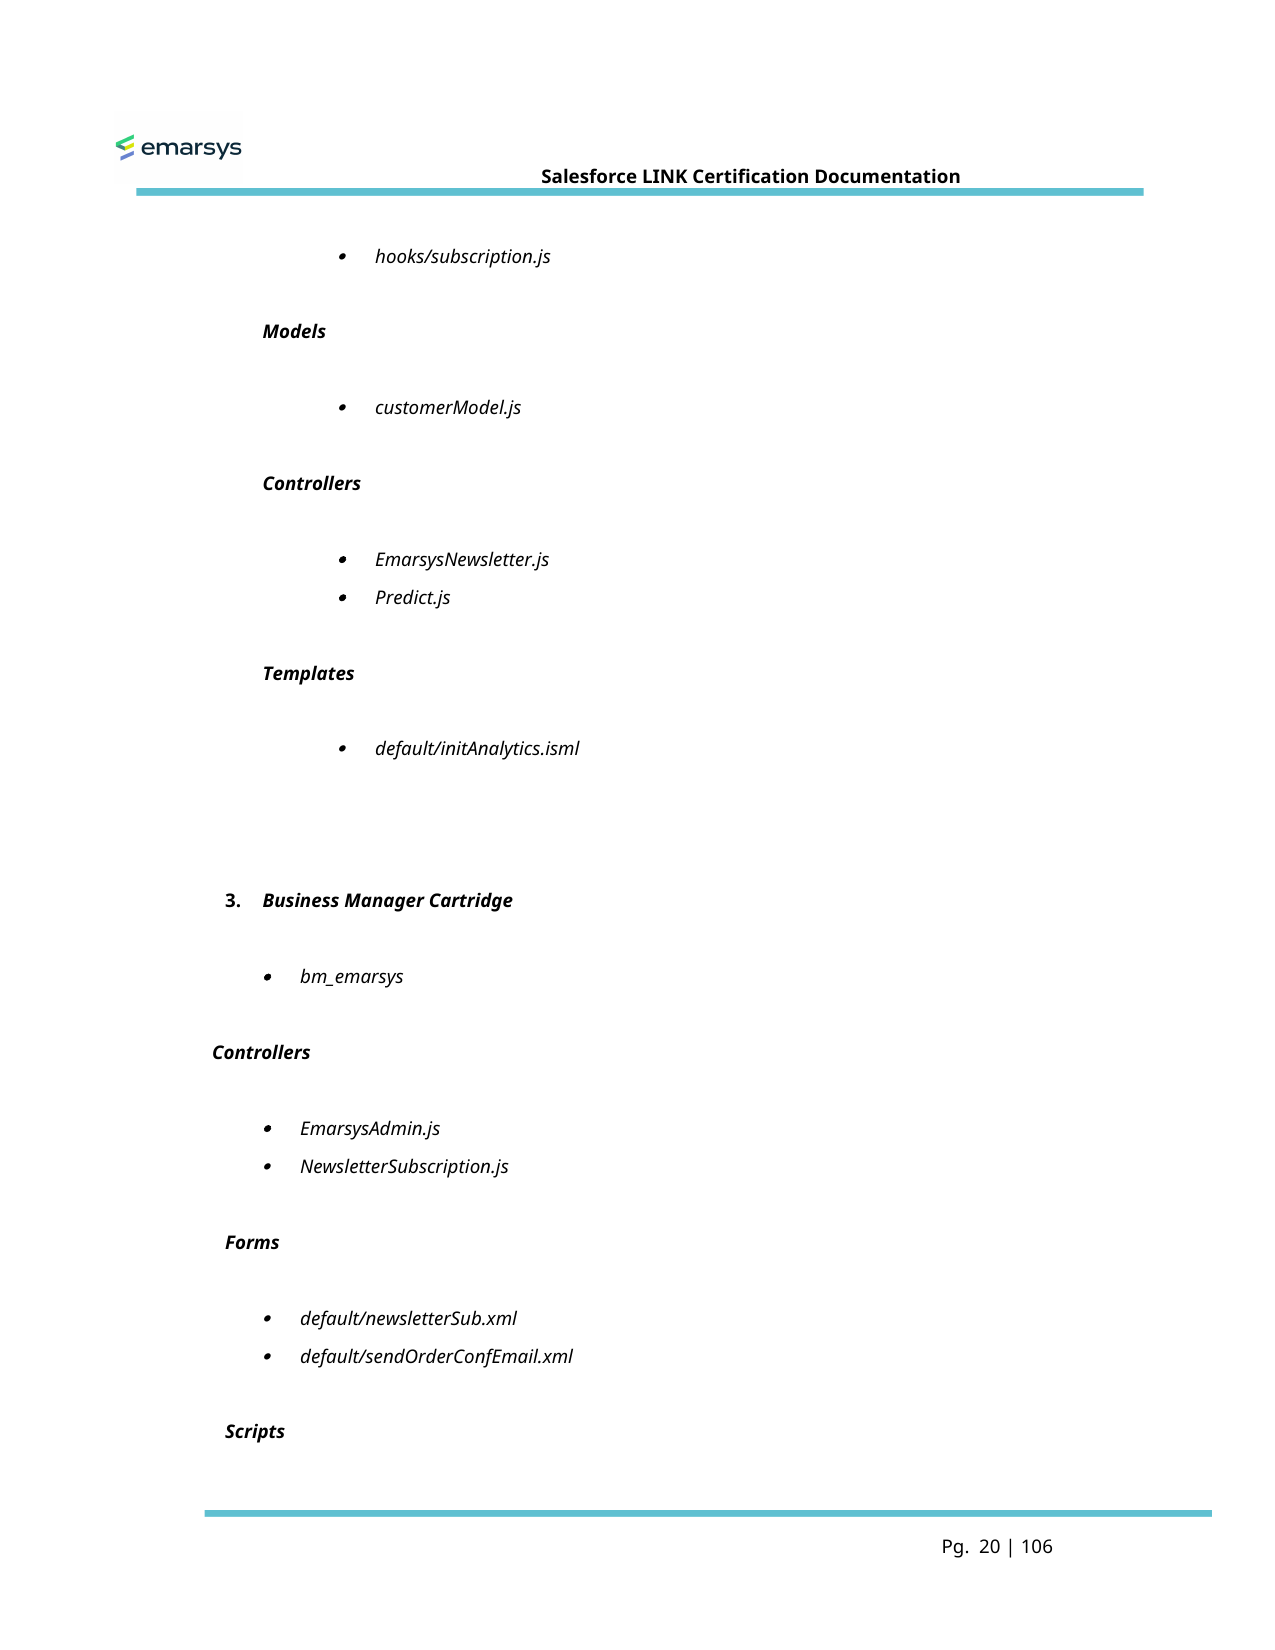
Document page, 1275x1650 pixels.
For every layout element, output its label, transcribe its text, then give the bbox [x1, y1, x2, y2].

text Controllers [187, 1039, 1087, 1065]
text Controllers [262, 470, 1087, 496]
list default/initAnalytics.isml [337, 736, 1087, 761]
list EmarsysNewsletter.js [337, 546, 1087, 572]
text Forms [225, 1229, 1087, 1254]
text Templates [187, 660, 1087, 686]
picture [136, 188, 1144, 196]
picture [113, 111, 244, 184]
list default/sendOrderConfEmail.xml [262, 1343, 1087, 1368]
list hooks/subscription.js [337, 243, 1087, 269]
picture [204, 1510, 1212, 1517]
list EmarsysAdmin.js [262, 1115, 1087, 1141]
list Predict.js [337, 584, 1087, 610]
list bm_emarsys [262, 964, 1087, 989]
list Business Manager Cartridge [225, 887, 1087, 913]
list NewsletterSubscription.js [262, 1153, 1087, 1179]
text Scripts [225, 1419, 1087, 1444]
list default/newsletterSub.xml [262, 1305, 1087, 1330]
list customerModel.js [337, 394, 1087, 420]
text Models [187, 319, 1087, 344]
